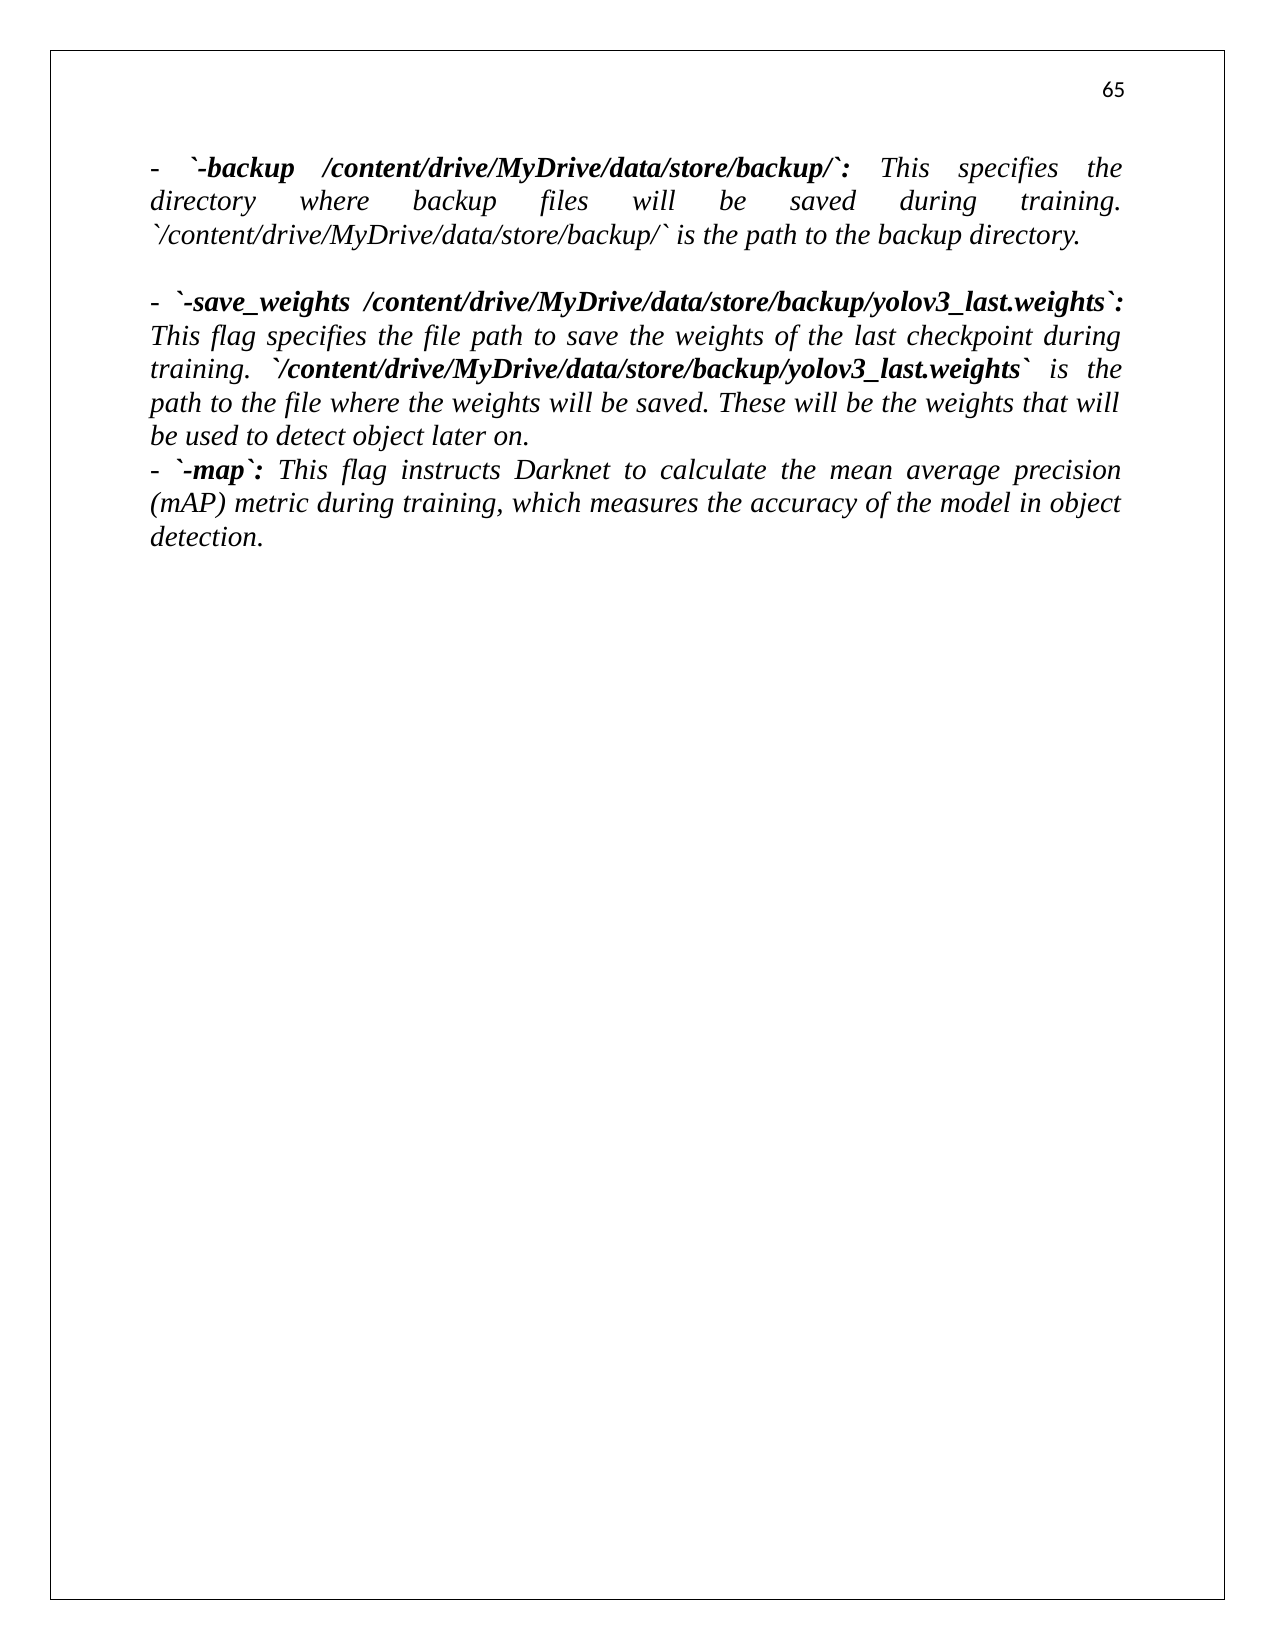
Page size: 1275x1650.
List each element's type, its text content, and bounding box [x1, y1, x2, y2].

text - `-save_weights /content/drive/MyDrive/data/store/backup/yolov3_last.weights`: This flag specifies the file path to save the weights of the last checkpoint during training. `/content/drive/MyDrive/data/store/backup/yolov3_last.weights` is the path to the file where the weights will be saved. These will be the weights that will be used to detect object later on. [150, 284, 1125, 452]
text - `-map`: This flag instructs Darknet to calculate the mean average precision (mAP) metric during training, which measures the accuracy of the model in object detection. [150, 452, 1125, 552]
text - `-backup /content/drive/MyDrive/data/store/backup/`: This specifies the directory where backup files will be saved during training. `/content/drive/MyDrive/data/store/backup/` is the path to the backup directory. [150, 150, 1125, 251]
